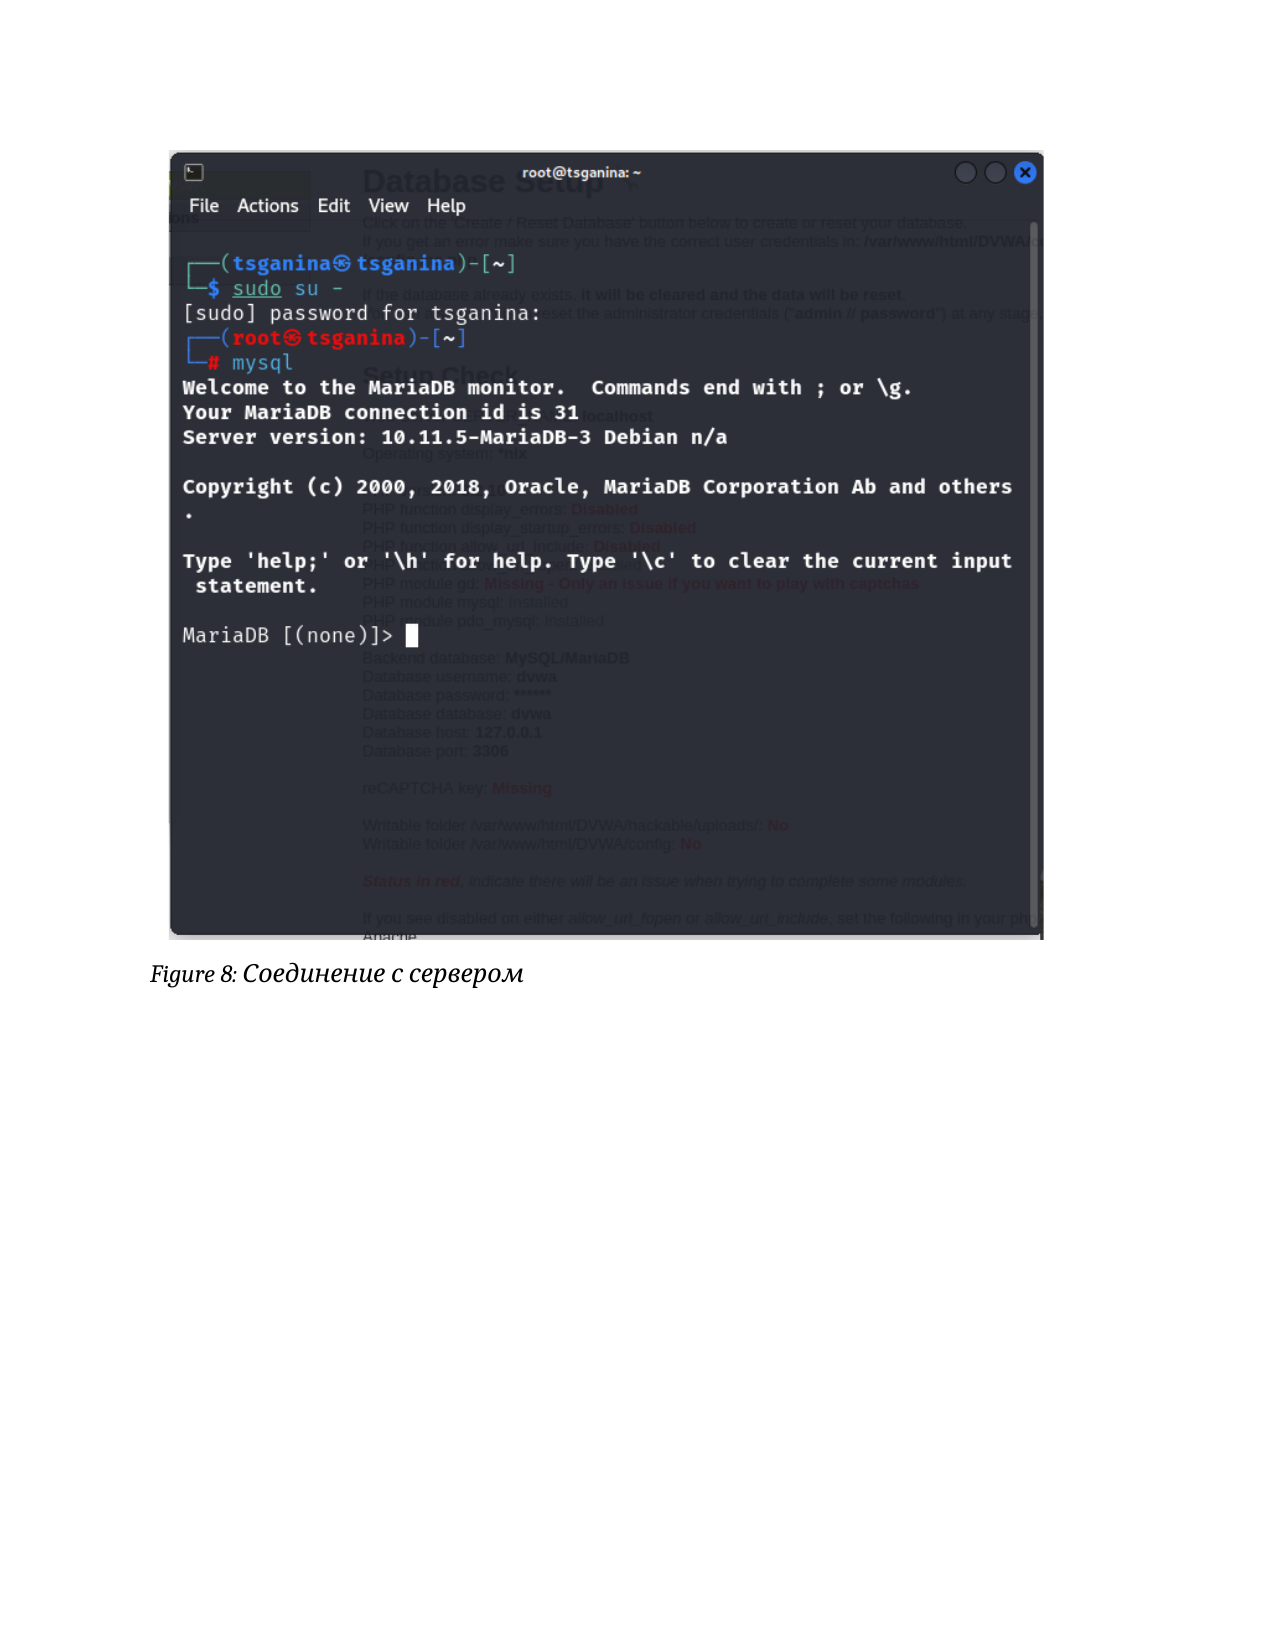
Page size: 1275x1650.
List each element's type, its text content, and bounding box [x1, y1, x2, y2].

picture [168, 150, 1044, 940]
text Figure 8: Соединение с сервером [150, 960, 1125, 989]
